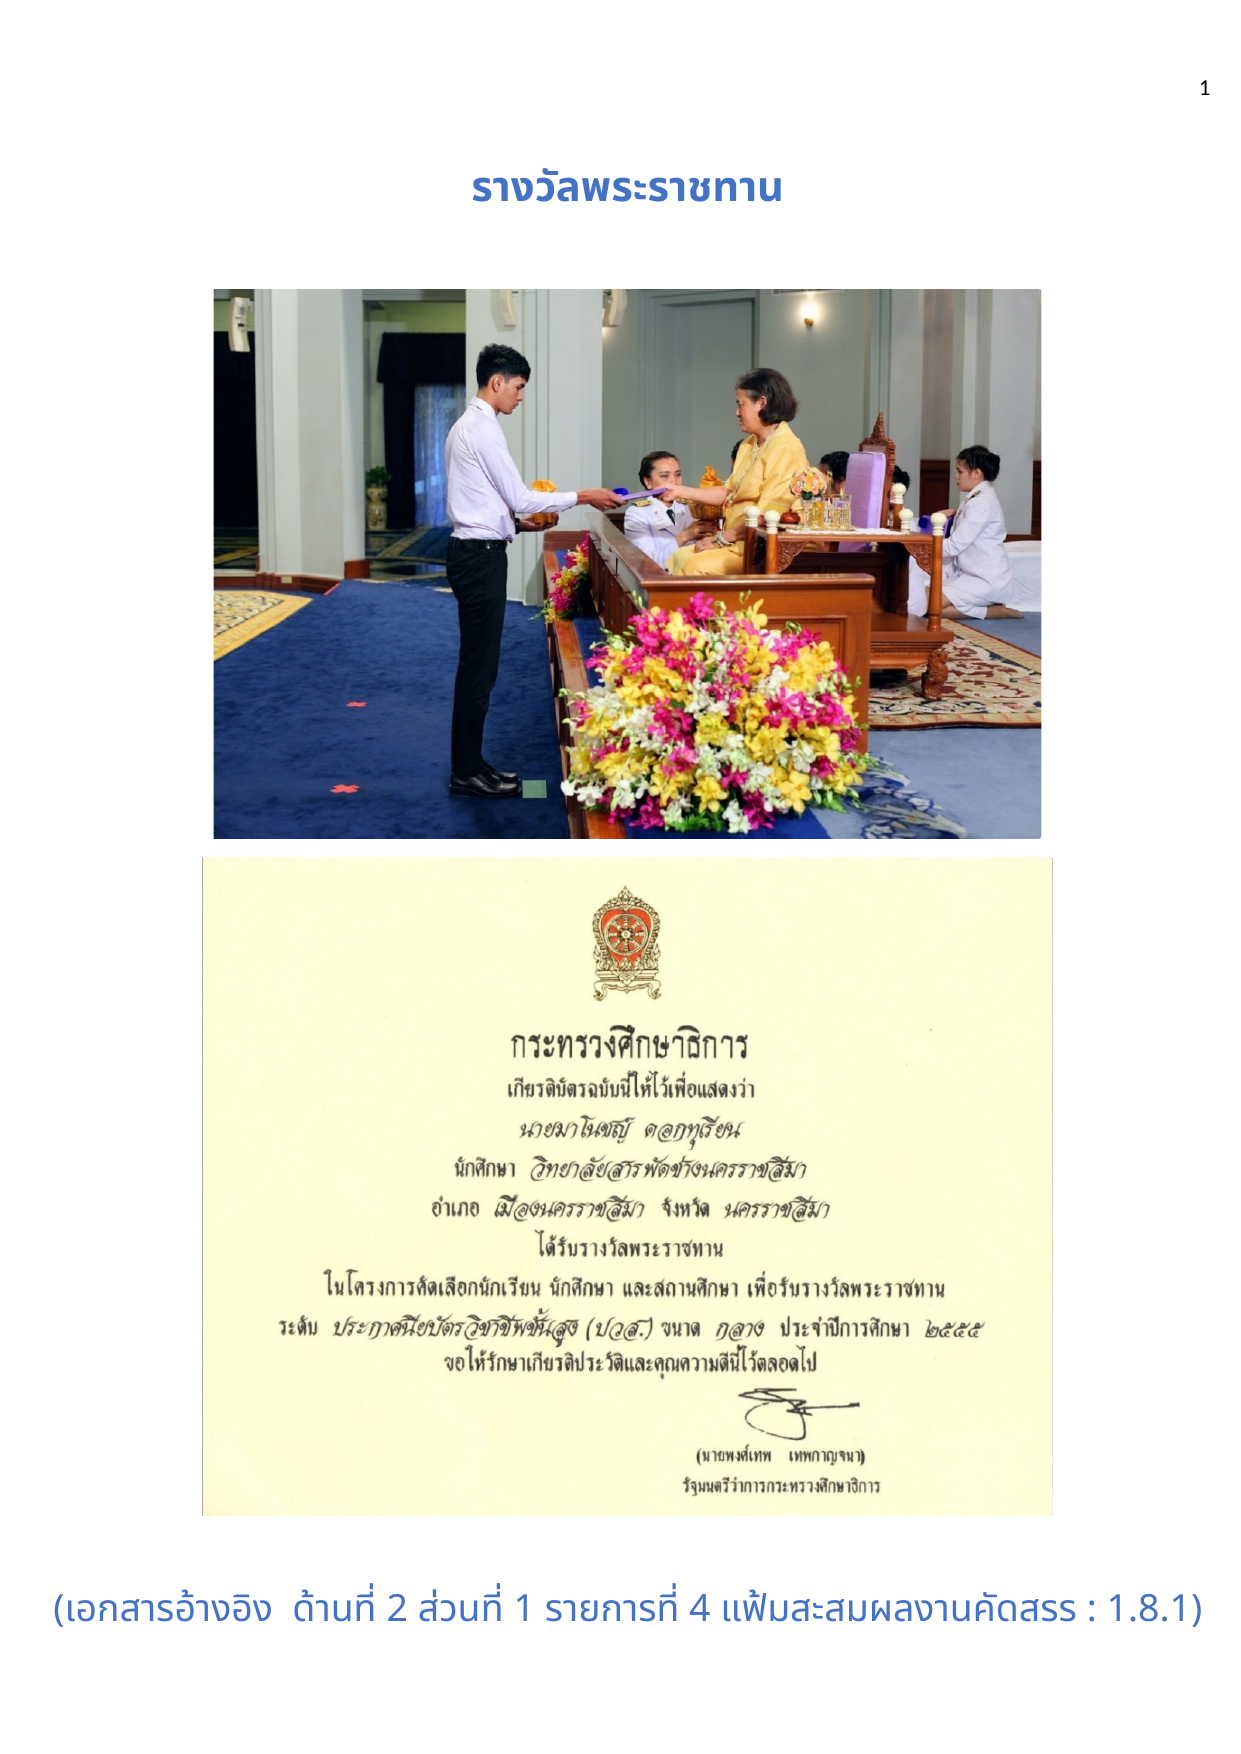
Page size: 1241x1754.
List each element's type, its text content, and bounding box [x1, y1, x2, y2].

text (เอกสารอ้างอิง ด้านที่ 2 ส่วนที่ 1 รายการที่ 4 แฟ้มสะสมผลงานคัดสรร : 1.8.1) [45, 1581, 1210, 1638]
picture [202, 857, 1053, 1516]
picture [213, 289, 1042, 839]
text รางวัลพระราชทาน [45, 158, 1210, 221]
